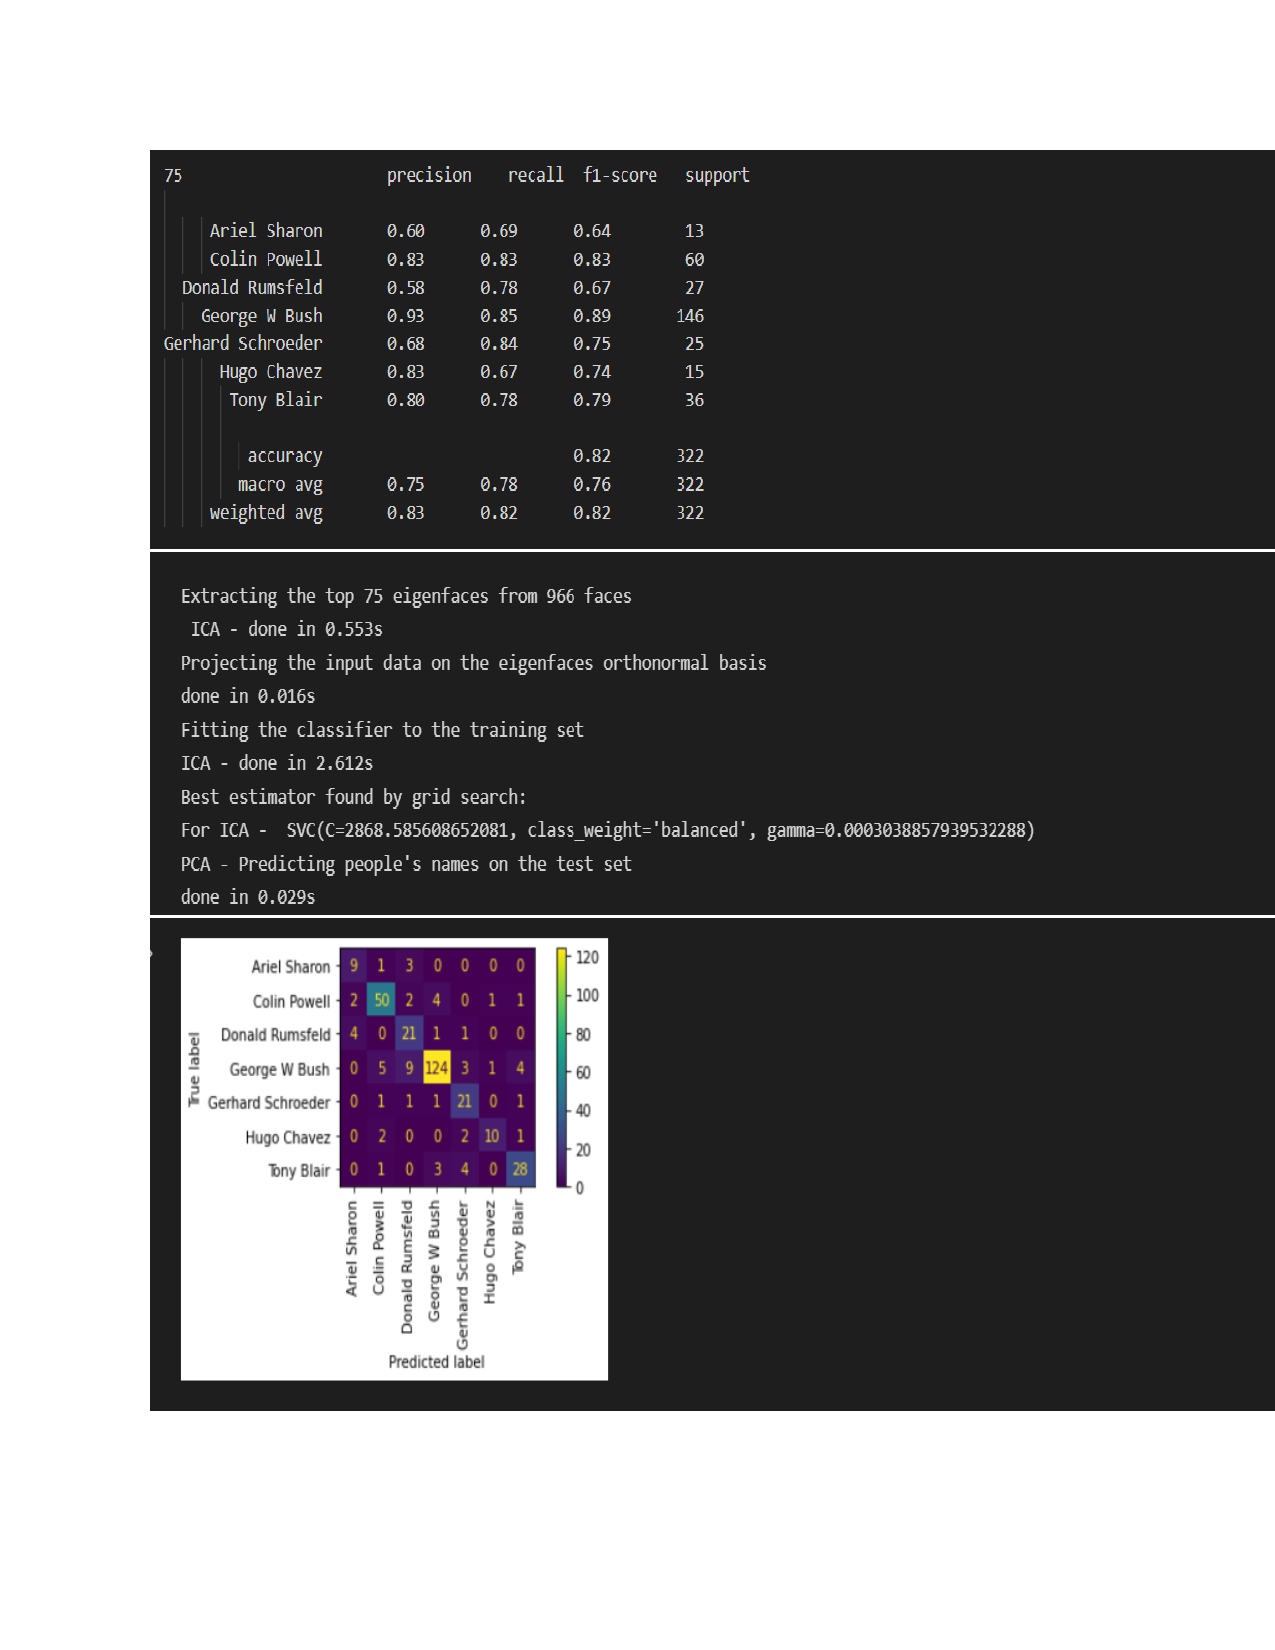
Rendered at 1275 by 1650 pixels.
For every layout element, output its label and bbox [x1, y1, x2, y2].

picture [150, 552, 1275, 915]
picture [150, 150, 1275, 549]
picture [150, 918, 1275, 1411]
